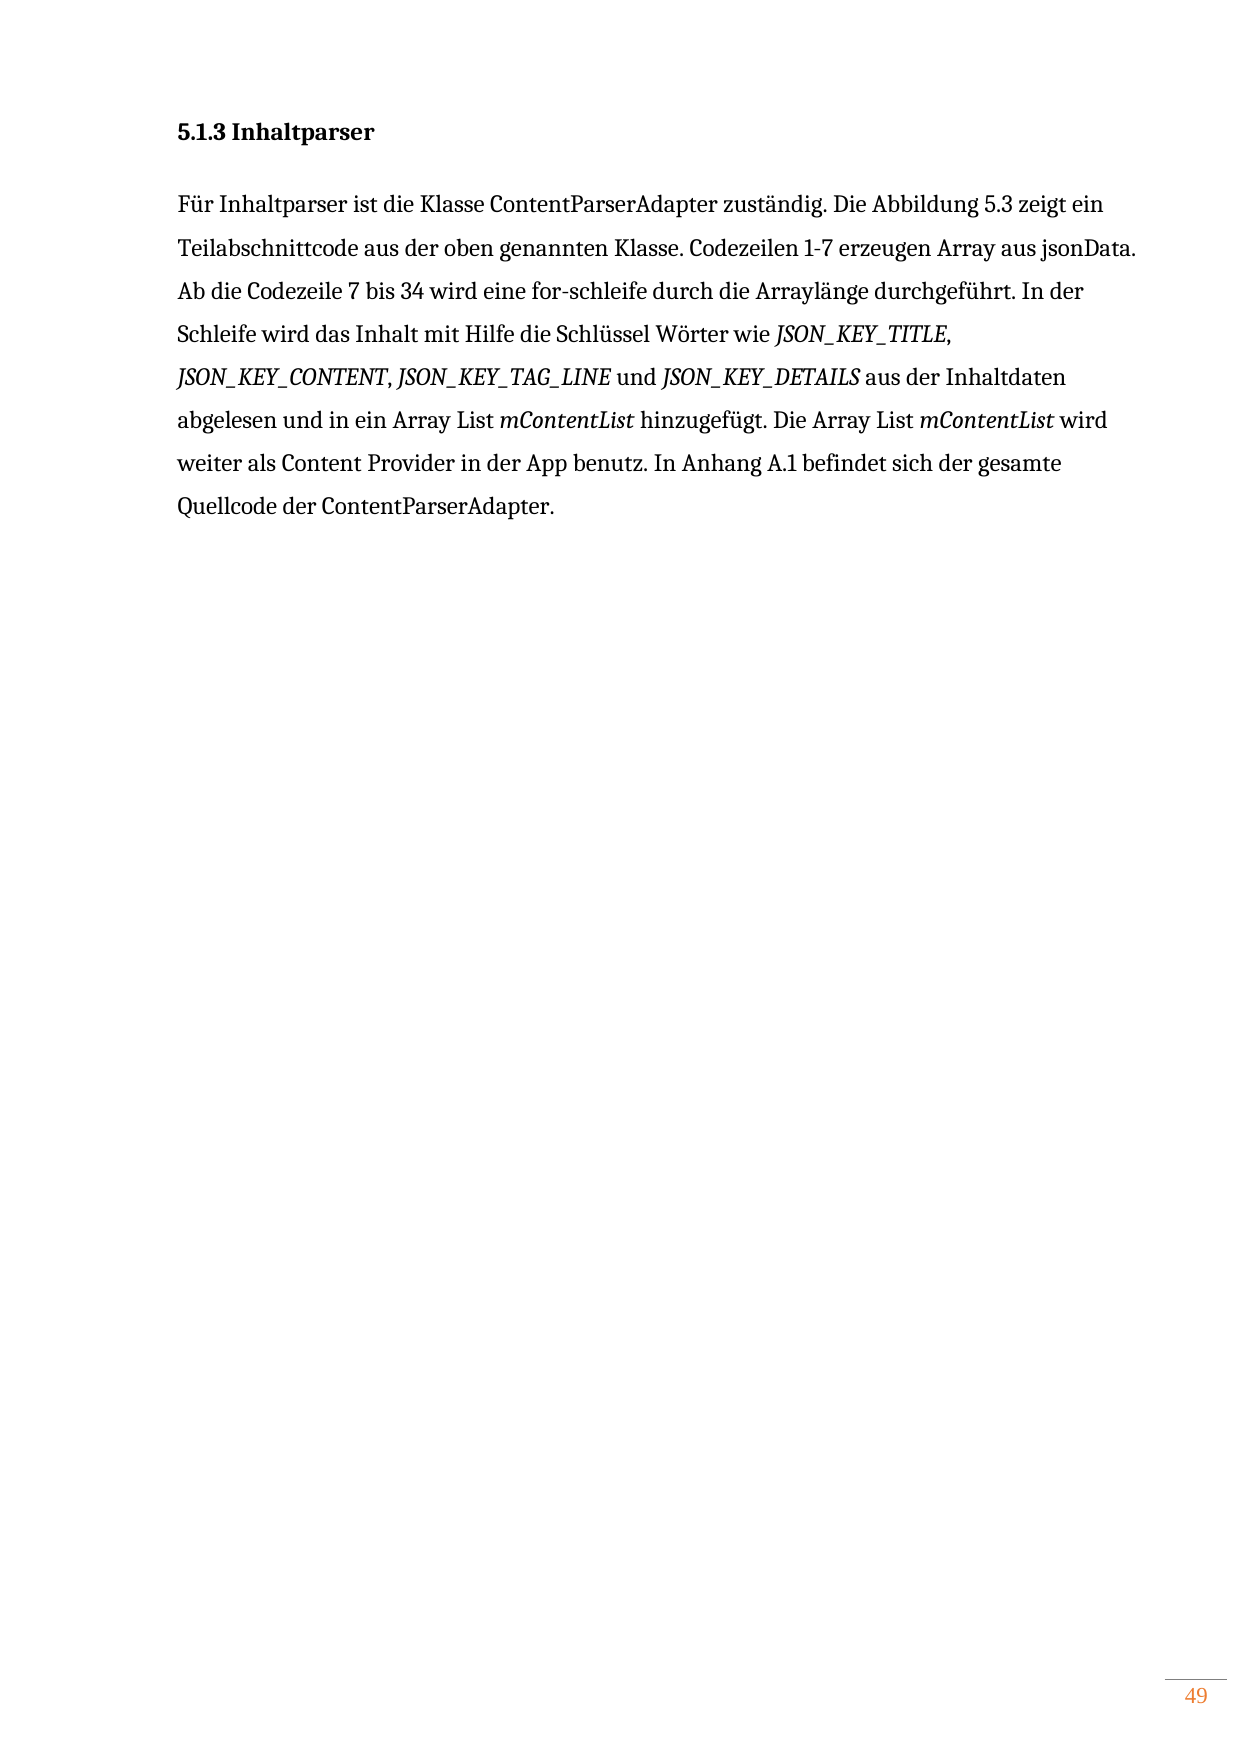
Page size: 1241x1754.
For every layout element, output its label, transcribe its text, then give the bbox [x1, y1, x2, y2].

text Für Inhaltparser ist die Klasse ContentParserAdapter zuständig. Die Abbildung 5.3 zeigt ein Teilabschnittcode aus der oben genannten Klasse. Codezeilen 1-7 erzeugen Array aus jsonData. Ab die Codezeile 7 bis 34 wird eine for-schleife durch die Arraylänge durchgeführt. In der Schleife wird das Inhalt mit Hilfe die Schlüssel Wörter wie JSON_KEY_TITLE, JSON_KEY_CONTENT, JSON_KEY_TAG_LINE und JSON_KEY_DETAILS aus der Inhaltdaten abgelesen und in ein Array List mContentList hinzugefügt. Die Array List mContentList wird weiter als Content Provider in der App benutz. In Anhang A.1 befindet sich der gesamte Quellcode der ContentParserAdapter. [177, 190, 1152, 521]
subtitle 5.1.3 Inhaltparser [177, 118, 1152, 147]
